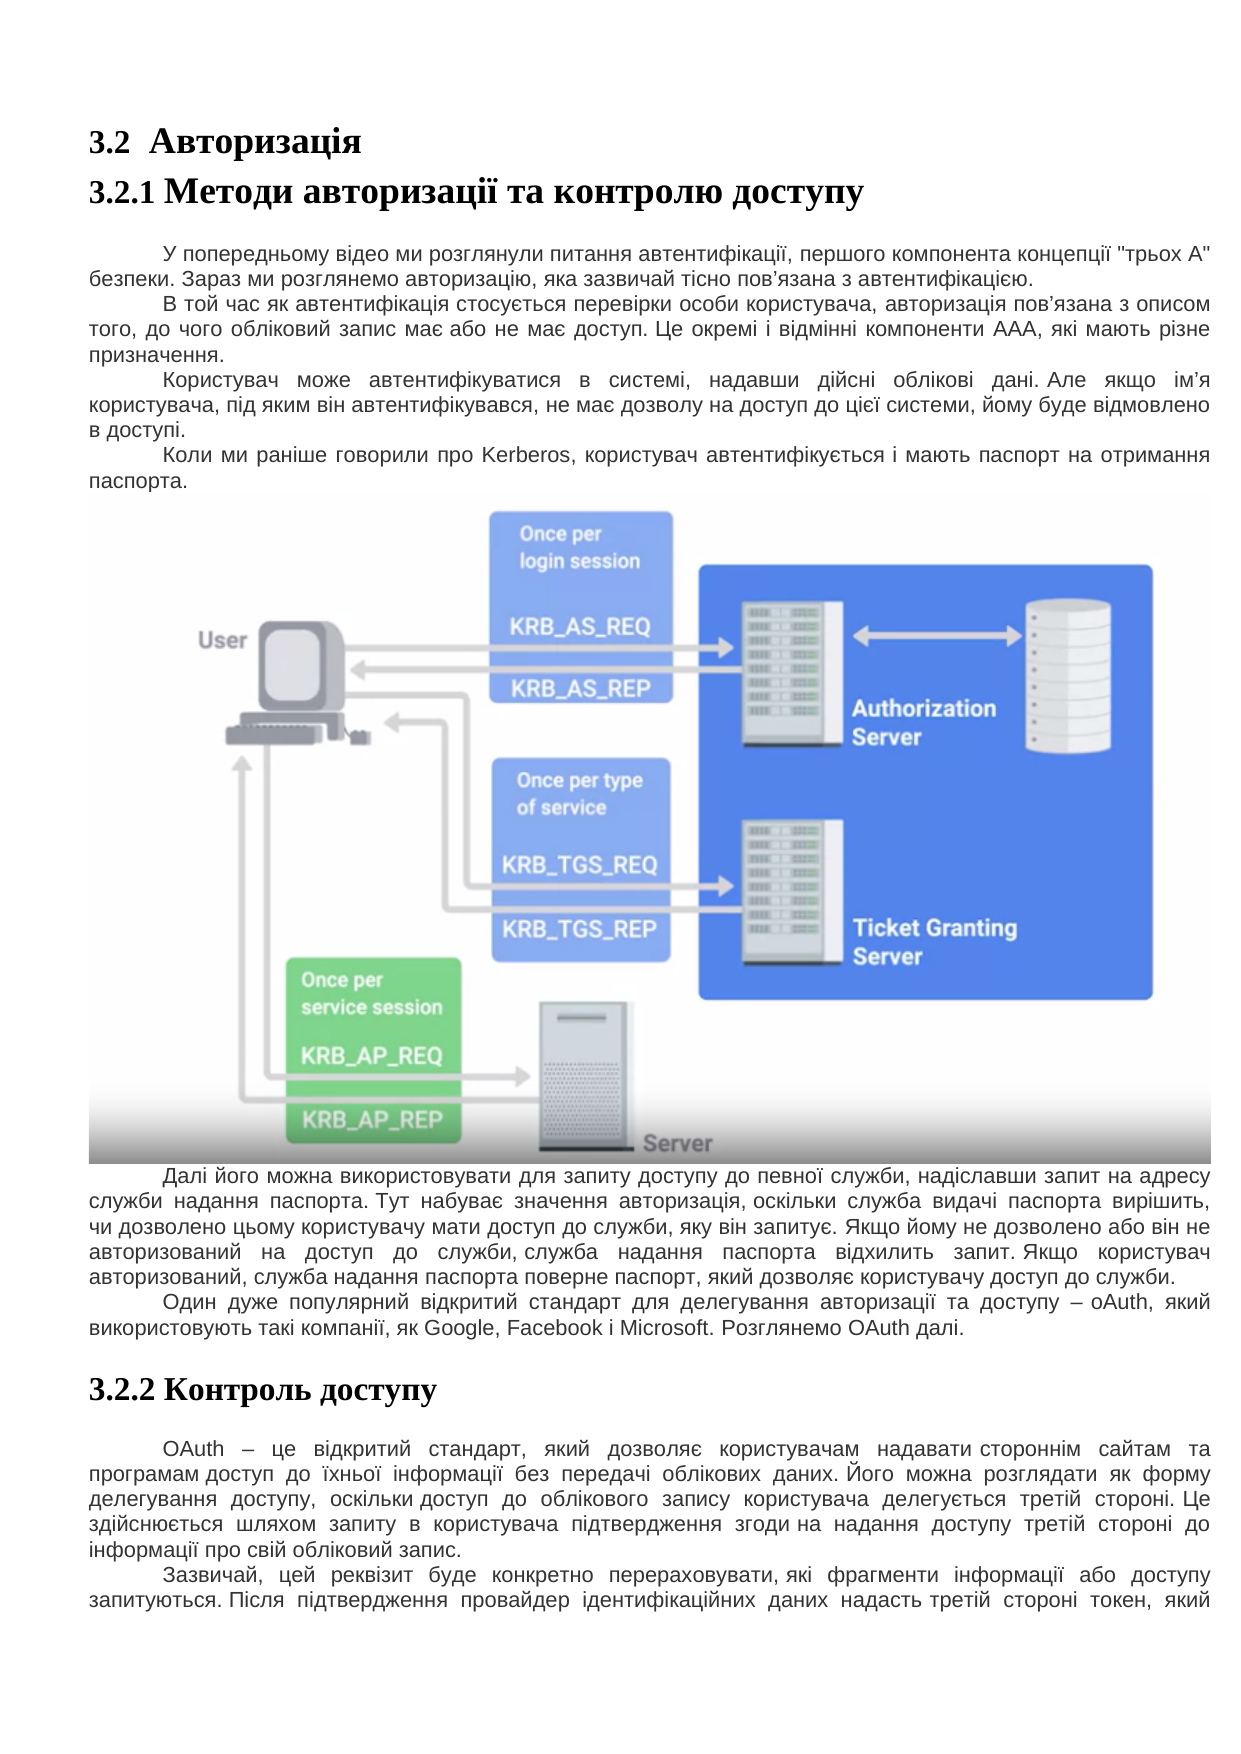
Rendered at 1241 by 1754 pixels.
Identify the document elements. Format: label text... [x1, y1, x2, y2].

text Користувач може автентифікуватися в системі, надавши дійсні облікові дані. Але якщо ім’я користувача, під яким він автентифікувався, не має дозволу на доступ до цієї системи, йому буде відмовлено в доступі. [89, 367, 1211, 442]
text OAuth – це відкритий стандарт, який дозволяє користувачам надавати стороннім сайтам та програмам доступ до їхньої інформації без передачі облікових даних. Його можна розглядати як форму делегування доступу, оскільки доступ до облікового запису користувача делегується третій стороні. Це здійснюється шляхом запиту в користувача підтвердження згоди на надання доступу третій стороні до інформації про свій обліковий запис. [89, 1436, 1211, 1562]
text Далі його можна використовувати для запиту доступу до певної служби, надіславши запит на адресу служби надання паспорта. Тут набуває значення авторизація, оскільки служба видачі паспорта вирішить, чи дозволено цьому користувачу мати доступ до служби, яку він запитує. Якщо йому не дозволено або він не авторизований на доступ до служби, служба надання паспорта відхилить запит. Якщо користувач авторизований, служба надання паспорта поверне паспорт, який дозволяє користувачу доступ до служби. [89, 1164, 1211, 1289]
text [89, 1562, 1211, 1612]
subtitle Авторизація [89, 118, 1211, 161]
text Коли ми раніше говорили про Kerberos, користувач автентифікується і мають паспорт на отримання паспорта. [89, 442, 1211, 492]
subtitle Методи авторизації та контролю доступу [89, 169, 1211, 212]
picture [88, 492, 1211, 1164]
text У попередньому відео ми розглянули питання автентифікації, першого компонента концепції "трьох А" безпеки. Зараз ми розглянемо авторизацію, яка зазвичай тісно пов’язана з автентифікацією. [89, 241, 1211, 291]
text Один дуже популярний відкритий стандарт для делегування авторизації та доступу – oAuth, який використовують такі компанії, як Google, Facebook і Microsoft. Розглянемо OAuth далі. [89, 1289, 1211, 1340]
text В той час як автентифікація стосується перевірки особи користувача, авторизація пов’язана з описом того, до чого обліковий запис має або не має доступ. Це окремі і відмінні компоненти ААА, які мають різне призначення. [89, 291, 1211, 367]
subtitle Контроль доступу [89, 1369, 1211, 1407]
